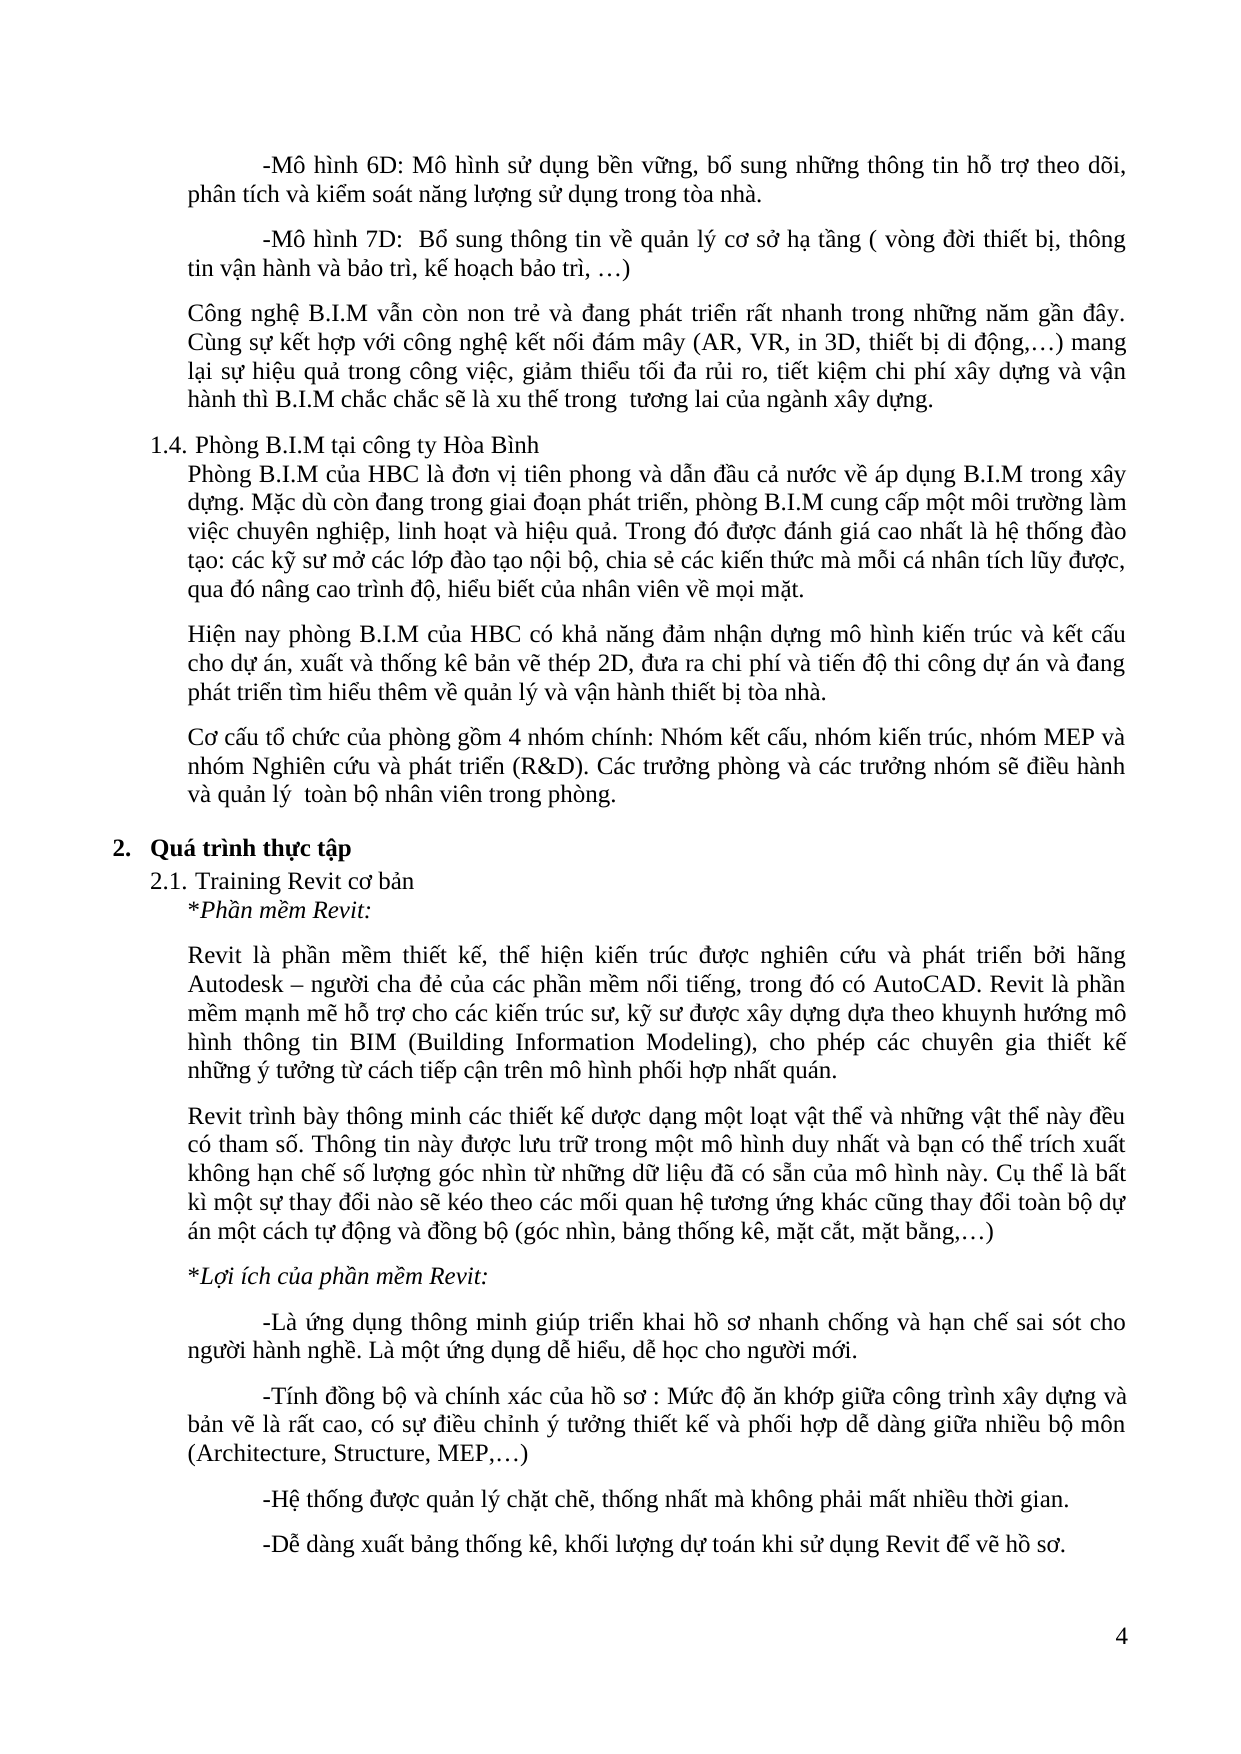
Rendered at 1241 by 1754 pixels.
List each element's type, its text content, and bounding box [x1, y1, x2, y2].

text *Lợi ích của phần mềm Revit: [187, 1261, 1128, 1290]
subtitle Quá trình thực tập [112, 833, 1128, 862]
text Phòng B.I.M của HBC là đơn vị tiên phong và dẫn đầu cả nước về áp dụng B.I.M trong xây dựng. Mặc dù còn đang trong giai đoạn phát triển, phòng B.I.M cung cấp một môi trường làm việc chuyên nghiệp, linh hoạt và hiệu quả. Trong đó được đánh giá cao nhất là hệ thống đào tạo: các kỹ sư mở các lớp đào tạo nội bộ, chia sẻ các kiến thức mà mỗi cá nhân tích lũy được, qua đó nâng cao trình độ, hiểu biết của nhân viên về mọi mặt. [187, 459, 1128, 602]
text -Hệ thống được quản lý chặt chẽ, thống nhất mà không phải mất nhiều thời gian. [187, 1484, 1128, 1512]
text *Phần mềm Revit: [187, 895, 1128, 924]
text Cơ cấu tổ chức của phòng gồm 4 nhóm chính: Nhóm kết cấu, nhóm kiến trúc, nhóm MEP và nhóm Nghiên cứu và phát triển (R&D). Các trưởng phòng và các trưởng nhóm sẽ điều hành và quản lý toàn bộ nhân viên trong phòng. [187, 722, 1128, 808]
text -Mô hình 7D: Bổ sung thông tin về quản lý cơ sở hạ tầng ( vòng đời thiết bị, thông tin vận hành và bảo trì, kế hoạch bảo trì, …) [187, 224, 1128, 282]
text -Tính đồng bộ và chính xác của hồ sơ : Mức độ ăn khớp giữa công trình xây dựng và bản vẽ là rất cao, có sự điều chỉnh ý tưởng thiết kế và phối hợp dễ dàng giữa nhiều bộ môn (Architecture, Structure, MEP,…) [187, 1381, 1128, 1467]
text Revit là phần mềm thiết kế, thể hiện kiến trúc được nghiên cứu và phát triển bởi hãng Autodesk – người cha đẻ của các phần mềm nổi tiếng, trong đó có AutoCAD. Revit là phần mềm mạnh mẽ hỗ trợ cho các kiến trúc sư, kỹ sư được xây dựng dựa theo khuynh hướng mô hình thông tin BIM (Building Information Modeling), cho phép các chuyên gia thiết kế những ý tưởng từ cách tiếp cận trên mô hình phối hợp nhất quán. [187, 940, 1128, 1084]
subtitle Training Revit cơ bản [150, 866, 1128, 895]
subtitle Phòng B.I.M tại công ty Hòa Bình [150, 430, 1128, 459]
text Hiện nay phòng B.I.M của HBC có khả năng đảm nhận dựng mô hình kiến trúc và kết cấu cho dự án, xuất và thống kê bản vẽ thép 2D, đưa ra chi phí và tiến độ thi công dự án và đang phát triển tìm hiểu thêm về quản lý và vận hành thiết bị tòa nhà. [187, 619, 1128, 705]
text -Dễ dàng xuất bảng thống kê, khối lượng dự toán khi sử dụng Revit để vẽ hồ sơ. [187, 1529, 1128, 1558]
text Revit trình bày thông minh các thiết kế dược dạng một loạt vật thể và những vật thể này đều có tham số. Thông tin này được lưu trữ trong một mô hình duy nhất và bạn có thể trích xuất không hạn chế số lượng góc nhìn từ những dữ liệu đã có sẵn của mô hình này. Cụ thể là bất kì một sự thay đổi nào sẽ kéo theo các mối quan hệ tương ứng khác cũng thay đổi toàn bộ dự án một cách tự động và đồng bộ (góc nhìn, bảng thống kê, mặt cắt, mặt bằng,…) [187, 1101, 1128, 1244]
text Công nghệ B.I.M vẫn còn non trẻ và đang phát triển rất nhanh trong những năm gần đây. Cùng sự kết hợp với công nghệ kết nối đám mây (AR, VR, in 3D, thiết bị di động,…) mang lại sự hiệu quả trong công việc, giảm thiểu tối đa rủi ro, tiết kiệm chi phí xây dựng và vận hành thì B.I.M chắc chắc sẽ là xu thế trong tương lai của ngành xây dựng. [187, 298, 1128, 413]
text -Mô hình 6D: Mô hình sử dụng bền vững, bổ sung những thông tin hỗ trợ theo dõi, phân tích và kiểm soát năng lượng sử dụng trong tòa nhà. [187, 150, 1128, 207]
text -Là ứng dụng thông minh giúp triển khai hồ sơ nhanh chống và hạn chế sai sót cho người hành nghề. Là một ứng dụng dễ hiểu, dễ học cho người mới. [187, 1307, 1128, 1364]
